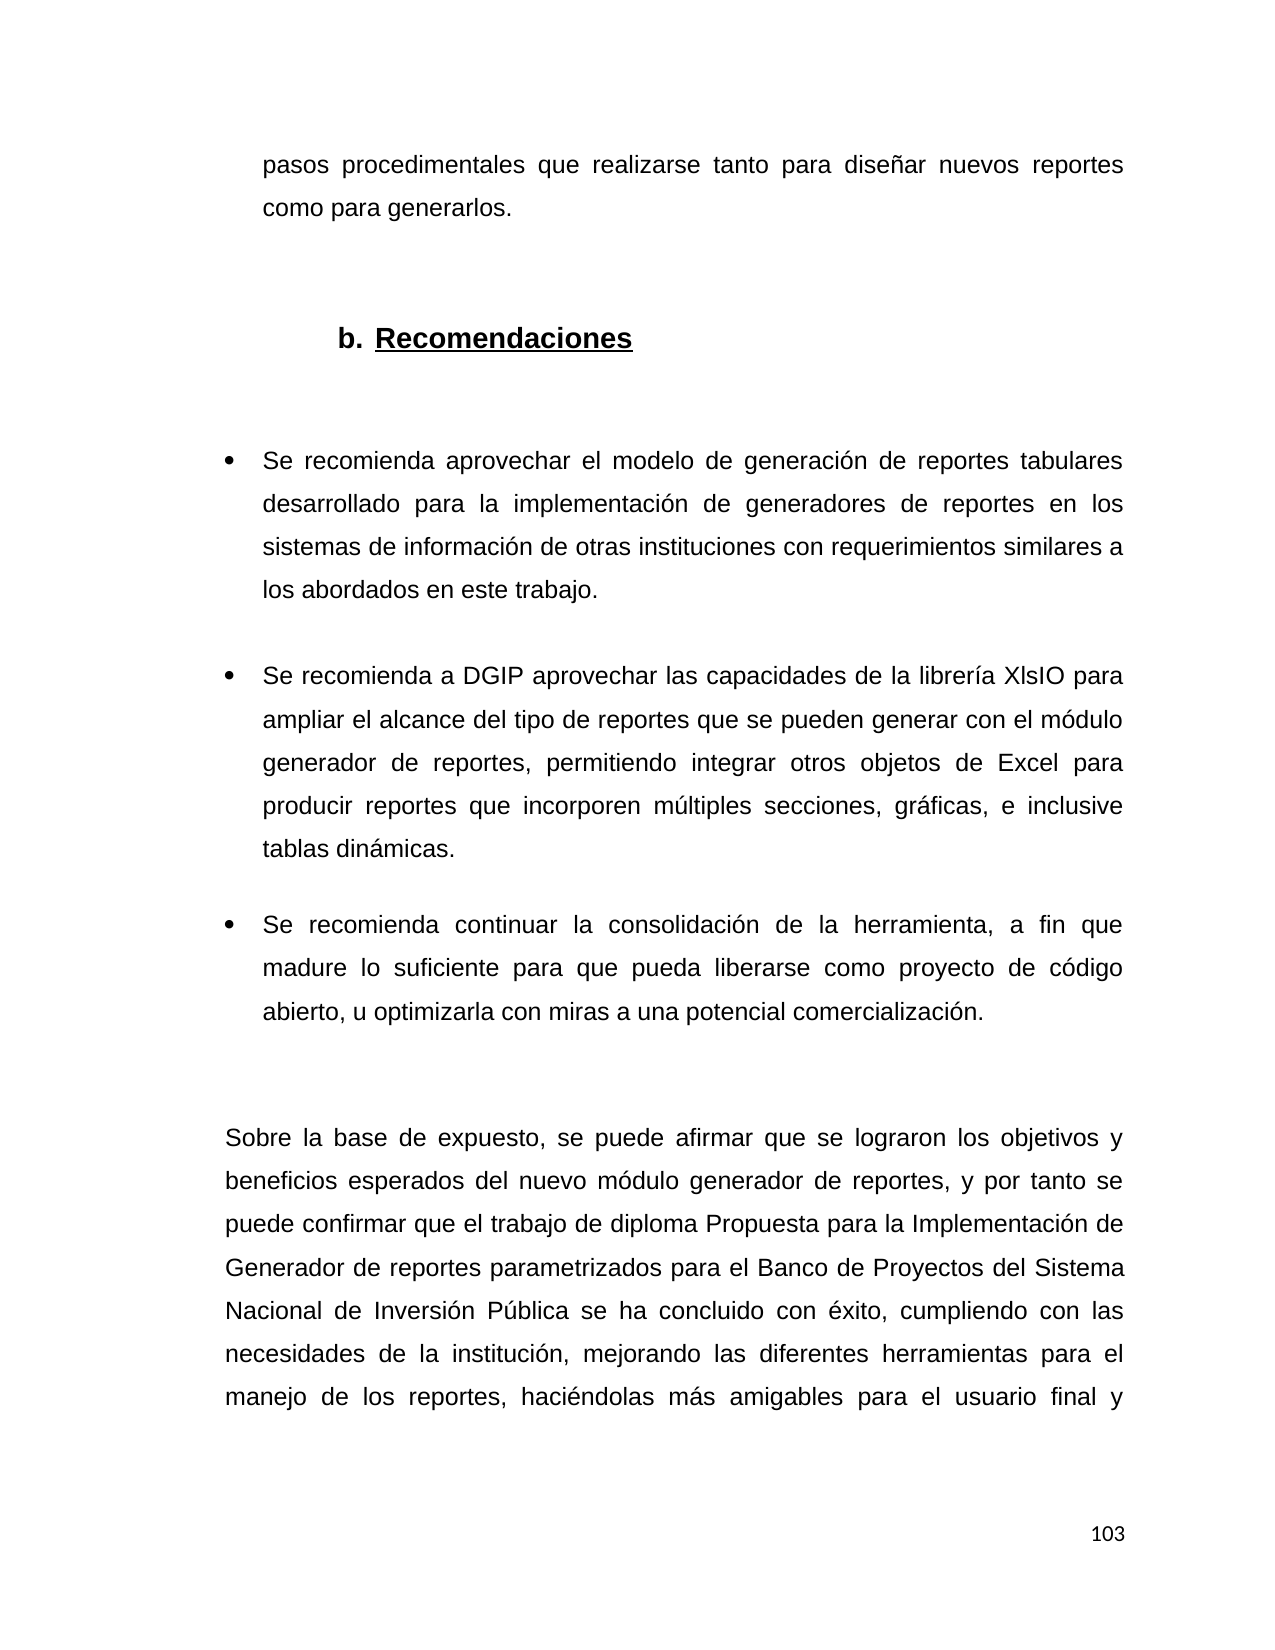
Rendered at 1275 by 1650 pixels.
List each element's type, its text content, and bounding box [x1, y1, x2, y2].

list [225, 150, 1125, 222]
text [225, 1123, 1125, 1411]
subtitle Recomendaciones [337, 321, 1125, 354]
list Se recomienda aprovechar el modelo de generación de reportes tabulares desarrollado para la implementación de generadores de reportes en los sistemas de información de otras instituciones con requerimientos similares a los abordados en este trabajo. [225, 446, 1125, 604]
list Se recomienda a DGIP aprovechar las capacidades de la librería XlsIO para ampliar el alcance del tipo de reportes que se pueden generar con el módulo generador de reportes, permitiendo integrar otros objetos de Excel para producir reportes que incorporen múltiples secciones, gráficas, e inclusive tablas dinámicas. [225, 661, 1125, 863]
list Se recomienda continuar la consolidación de la herramienta, a fin que madure lo suficiente para que pueda liberarse como proyecto de código abierto, u optimizarla con miras a una potencial comercialización. [225, 910, 1125, 1025]
